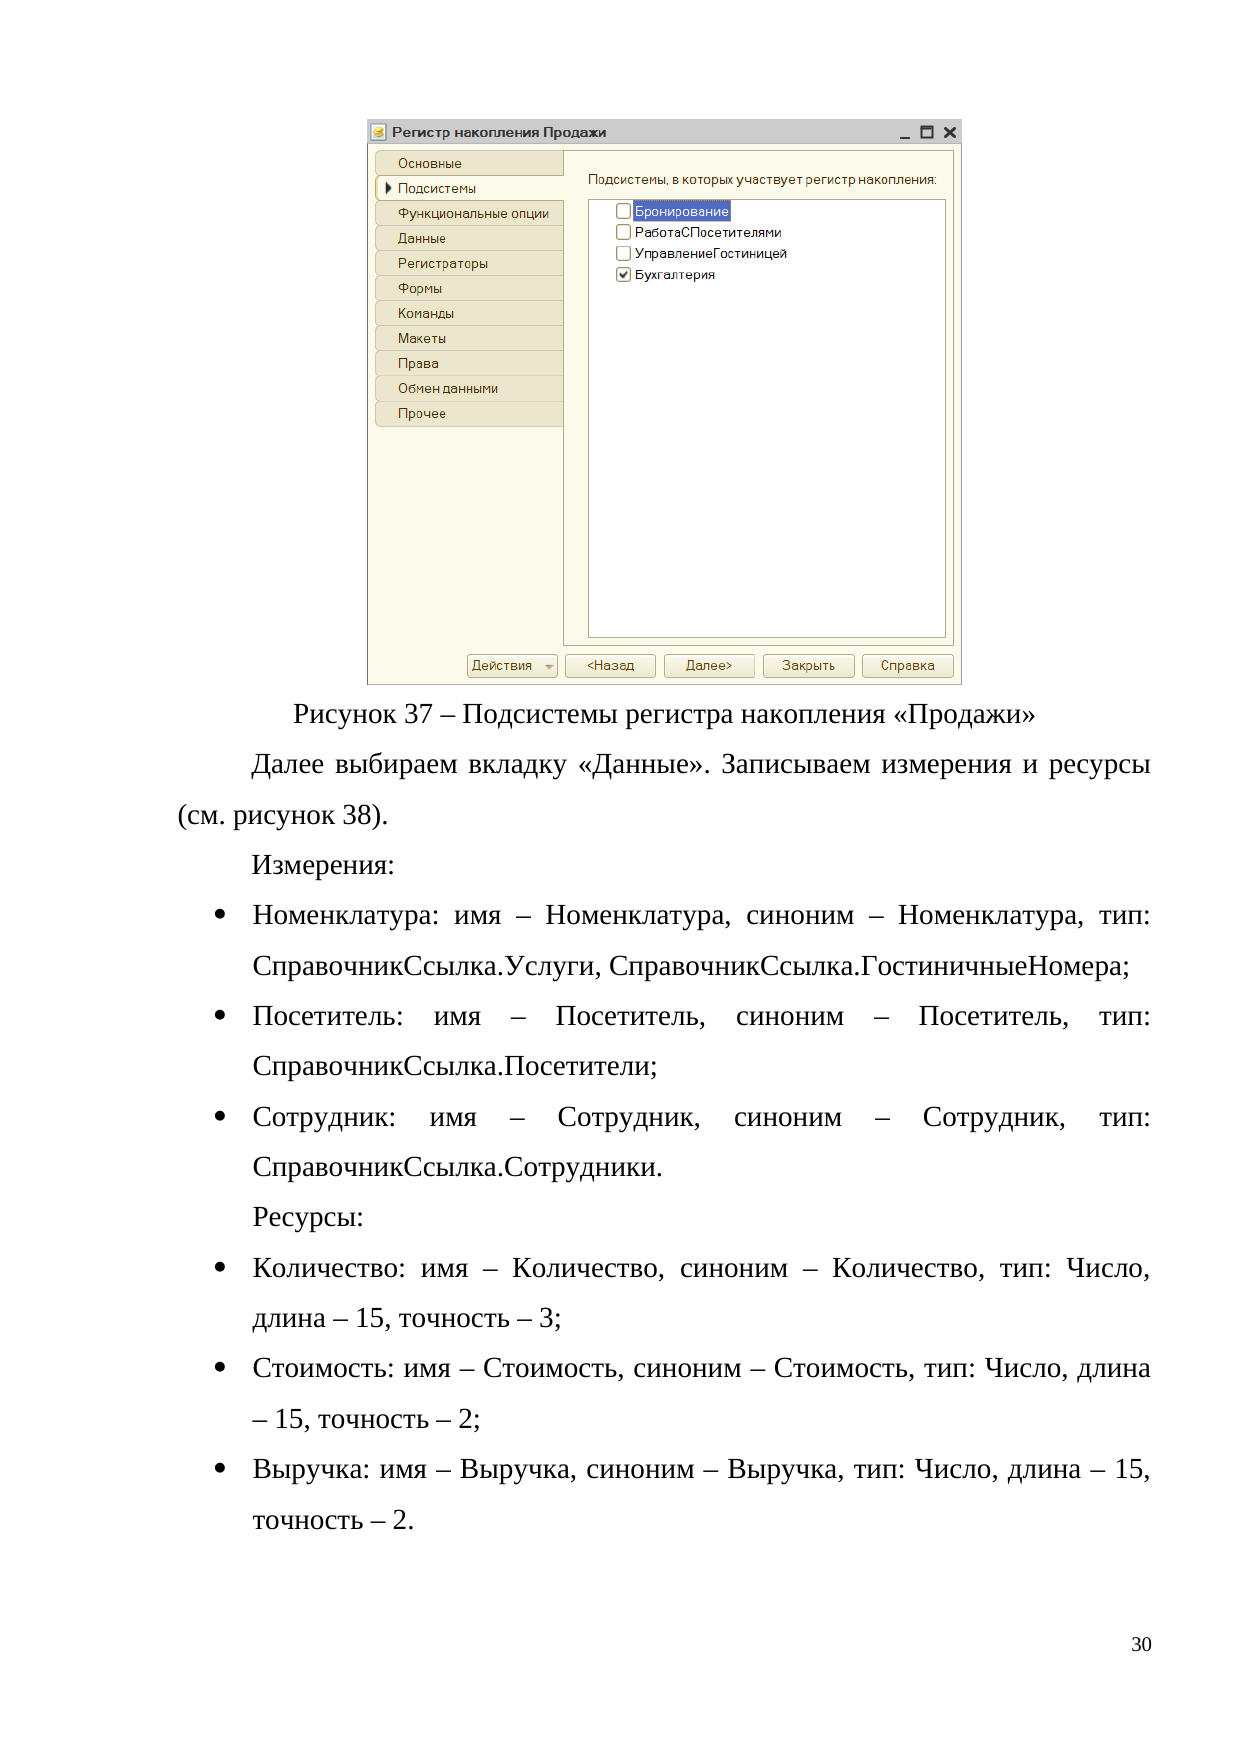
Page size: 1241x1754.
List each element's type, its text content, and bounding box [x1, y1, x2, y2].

picture [367, 118, 962, 685]
list Ресурсы: [252, 1199, 1152, 1233]
list Номенклатура: имя – Номенклатура, синоним – Номенклатура, тип: СправочникСсылка.Услуги, СправочникСсылка.ГостиничныеНомера; [215, 897, 1152, 981]
text Далее выбираем вкладку «Данные». Записываем измерения и ресурсы (см. рисунок 38). [177, 746, 1152, 830]
list Сотрудник: имя – Сотрудник, синоним – Сотрудник, тип: СправочникСсылка.Сотрудники. [215, 1099, 1152, 1183]
list Количество: имя – Количество, синоним – Количество, тип: Число, длина – 15, точность – 3; [215, 1250, 1152, 1334]
list Стоимость: имя – Стоимость, синоним – Стоимость, тип: Число, длина – 15, точность – 2; [215, 1351, 1152, 1434]
text Измерения: [177, 847, 1152, 881]
text Рисунок 37 – Подсистемы регистра накопления «Продажи» [177, 696, 1152, 730]
list Посетитель: имя – Посетитель, синоним – Посетитель, тип: СправочникСсылка.Посетители; [215, 998, 1152, 1082]
list Выручка: имя – Выручка, синоним – Выручка, тип: Число, длина – 15, точность – 2. [215, 1451, 1152, 1535]
